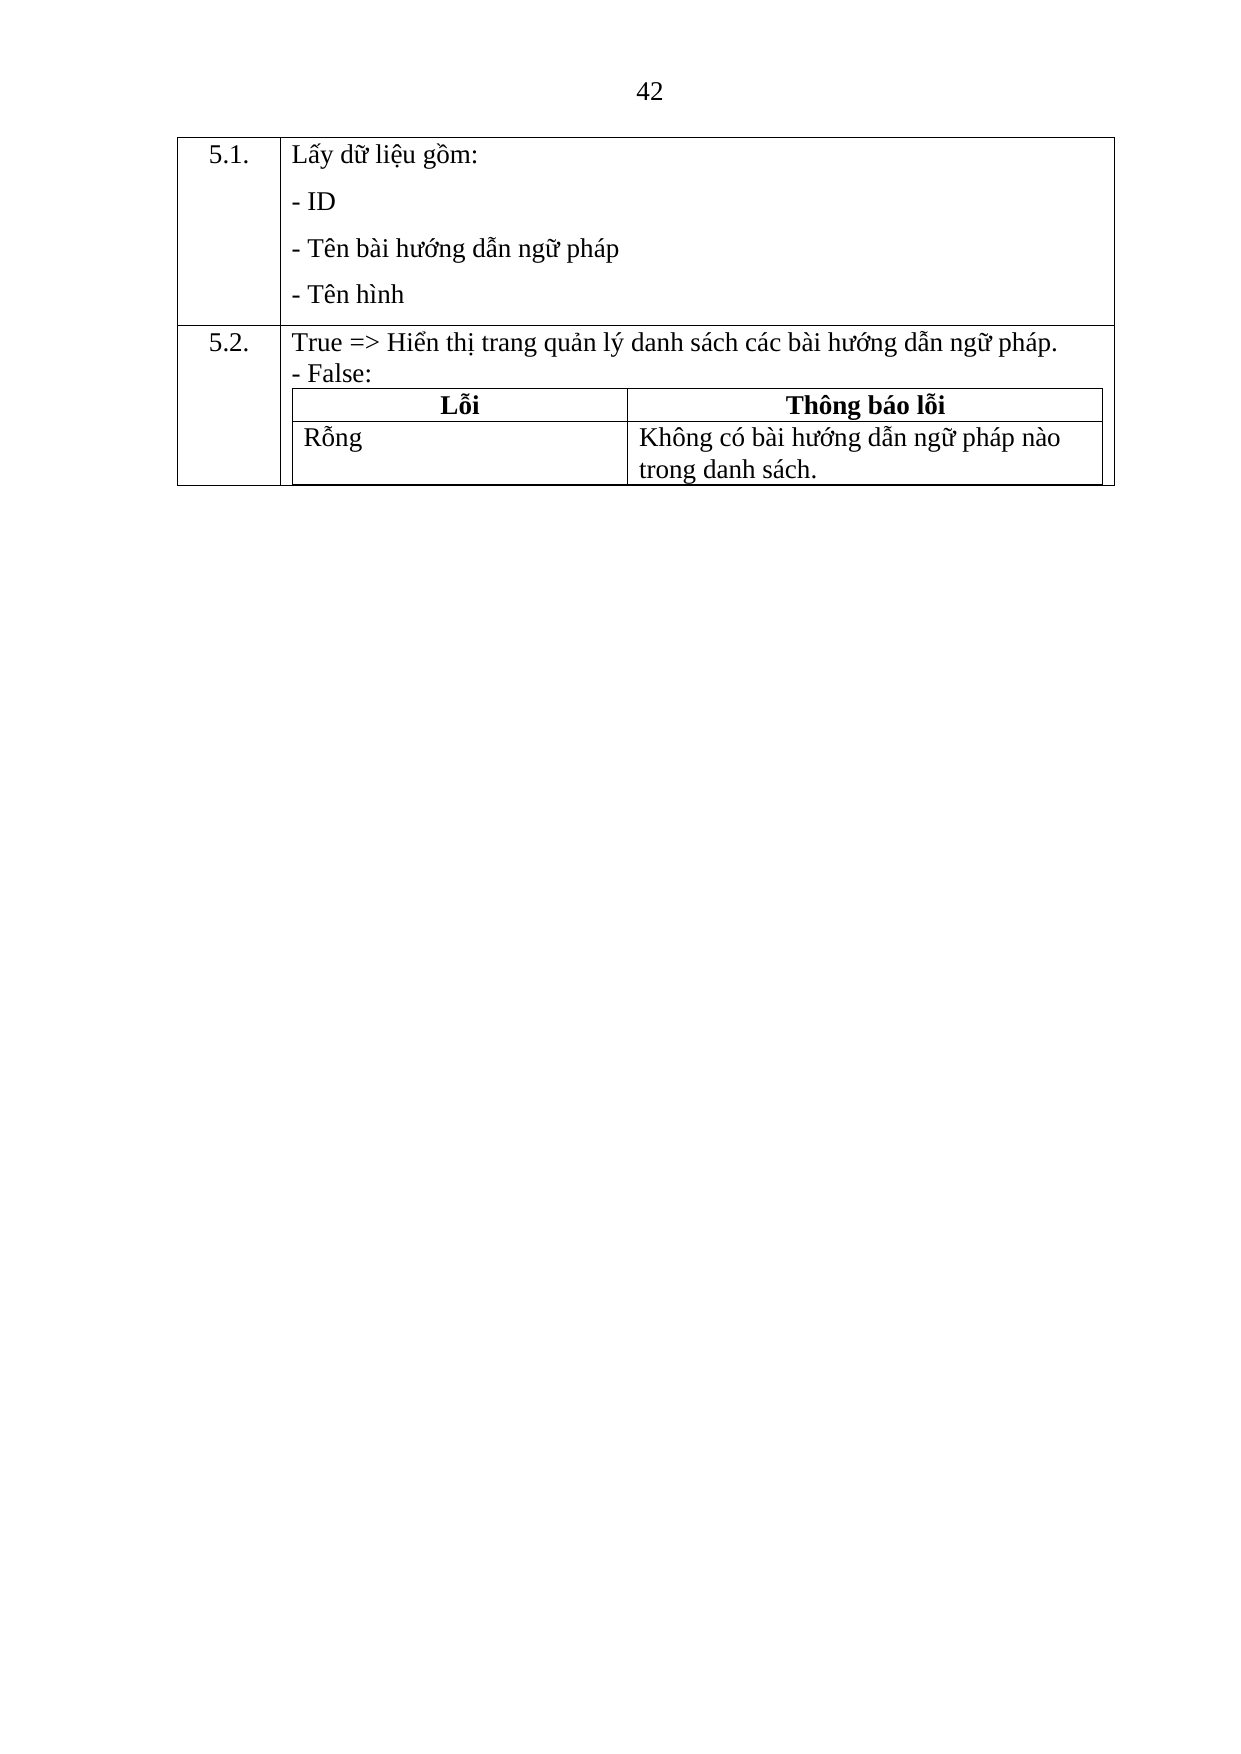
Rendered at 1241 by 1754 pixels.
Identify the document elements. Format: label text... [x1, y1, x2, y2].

table_cell 5.1. [178, 138, 280, 325]
table_cell 5.2. [178, 326, 280, 485]
table_cell True => Hiển thị trang quản lý danh sách các bài hướng dẫn ngữ pháp. - False: [281, 326, 1114, 485]
table_cell Lấy dữ liệu gồm: - ID - Tên bài hướng dẫn ngữ pháp - Tên hình [281, 138, 1114, 325]
